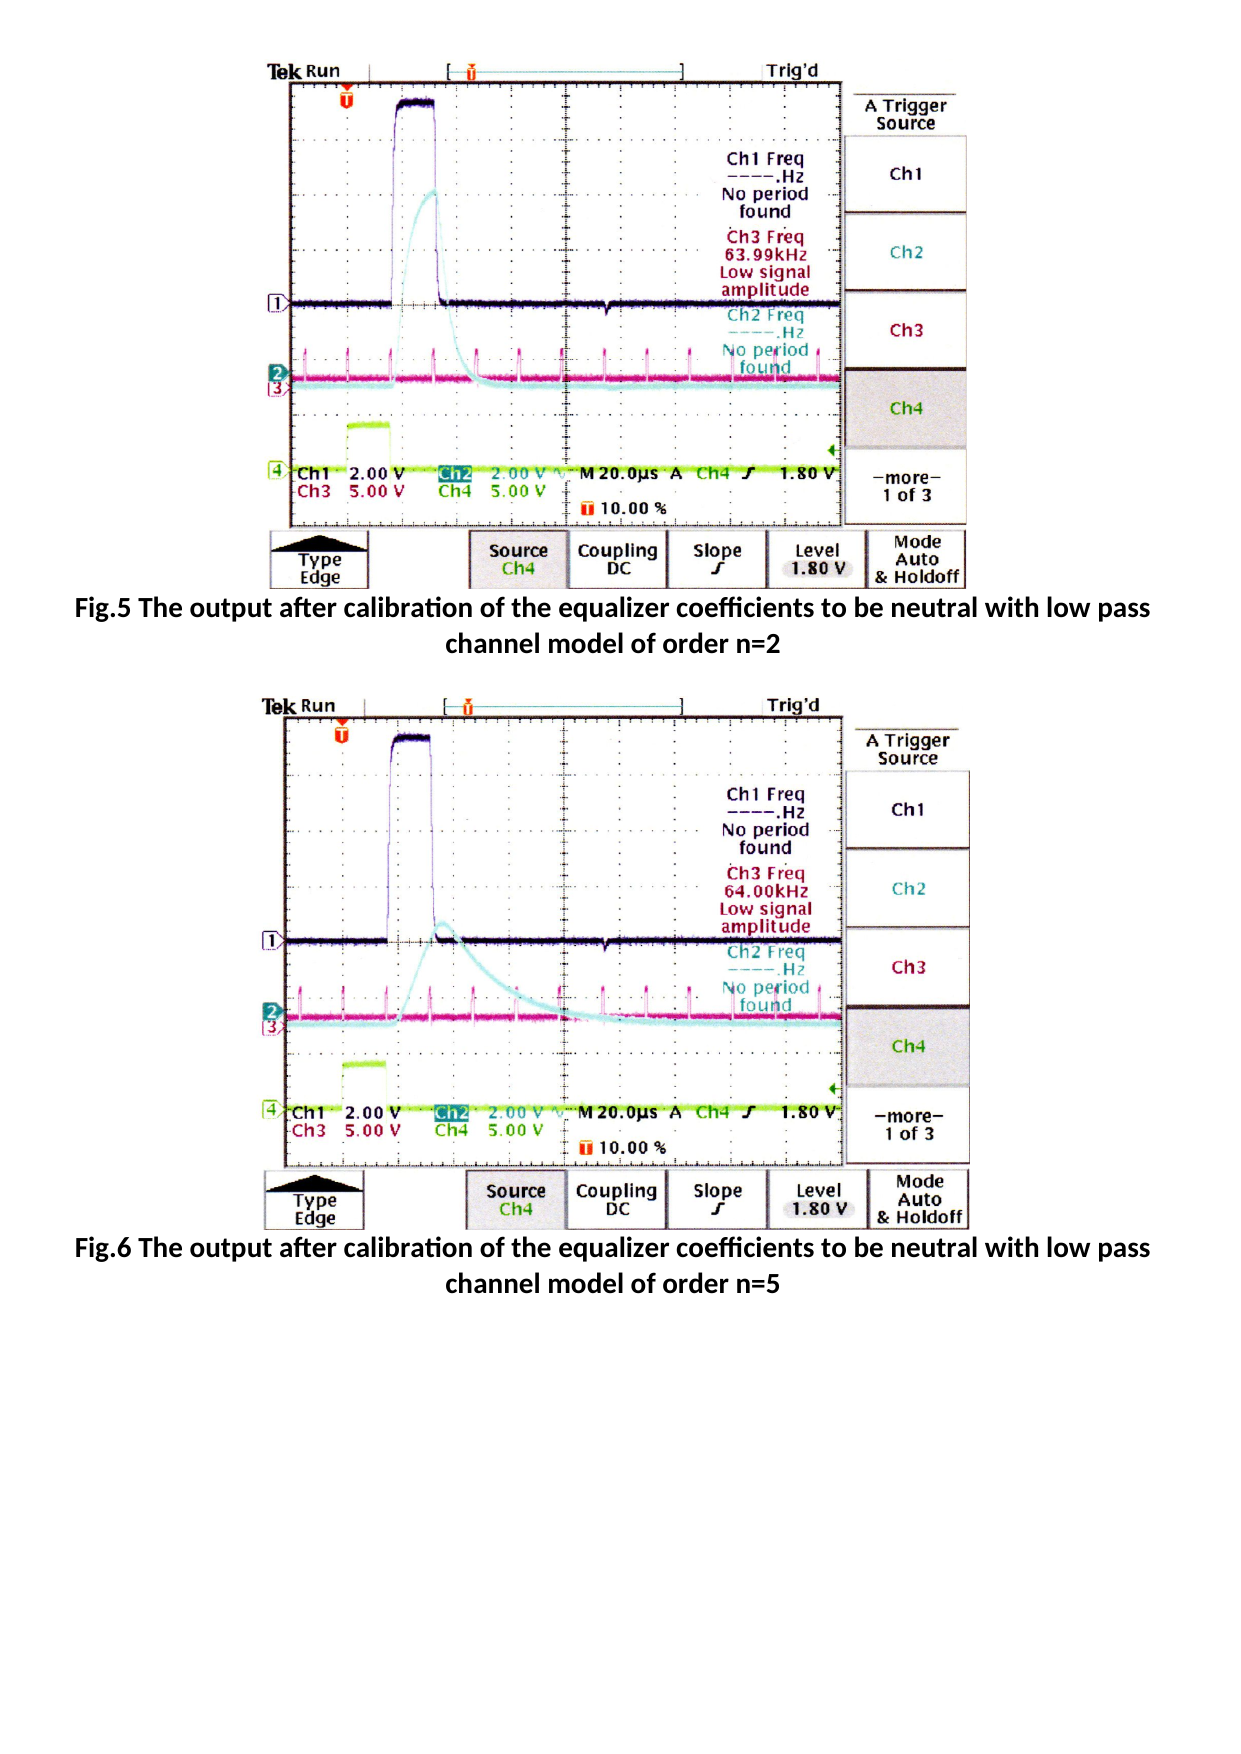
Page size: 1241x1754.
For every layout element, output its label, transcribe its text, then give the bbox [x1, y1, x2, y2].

picture [255, 696, 970, 1230]
text Fig.6 The output after calibration of the equalizer coefficients to be neutral with low pass channel model of order n=5 [74, 1229, 1152, 1301]
picture [259, 59, 967, 589]
text Fig.5 The output after calibration of the equalizer coefficients to be neutral with low pass channel model of order n=2 [74, 589, 1152, 660]
